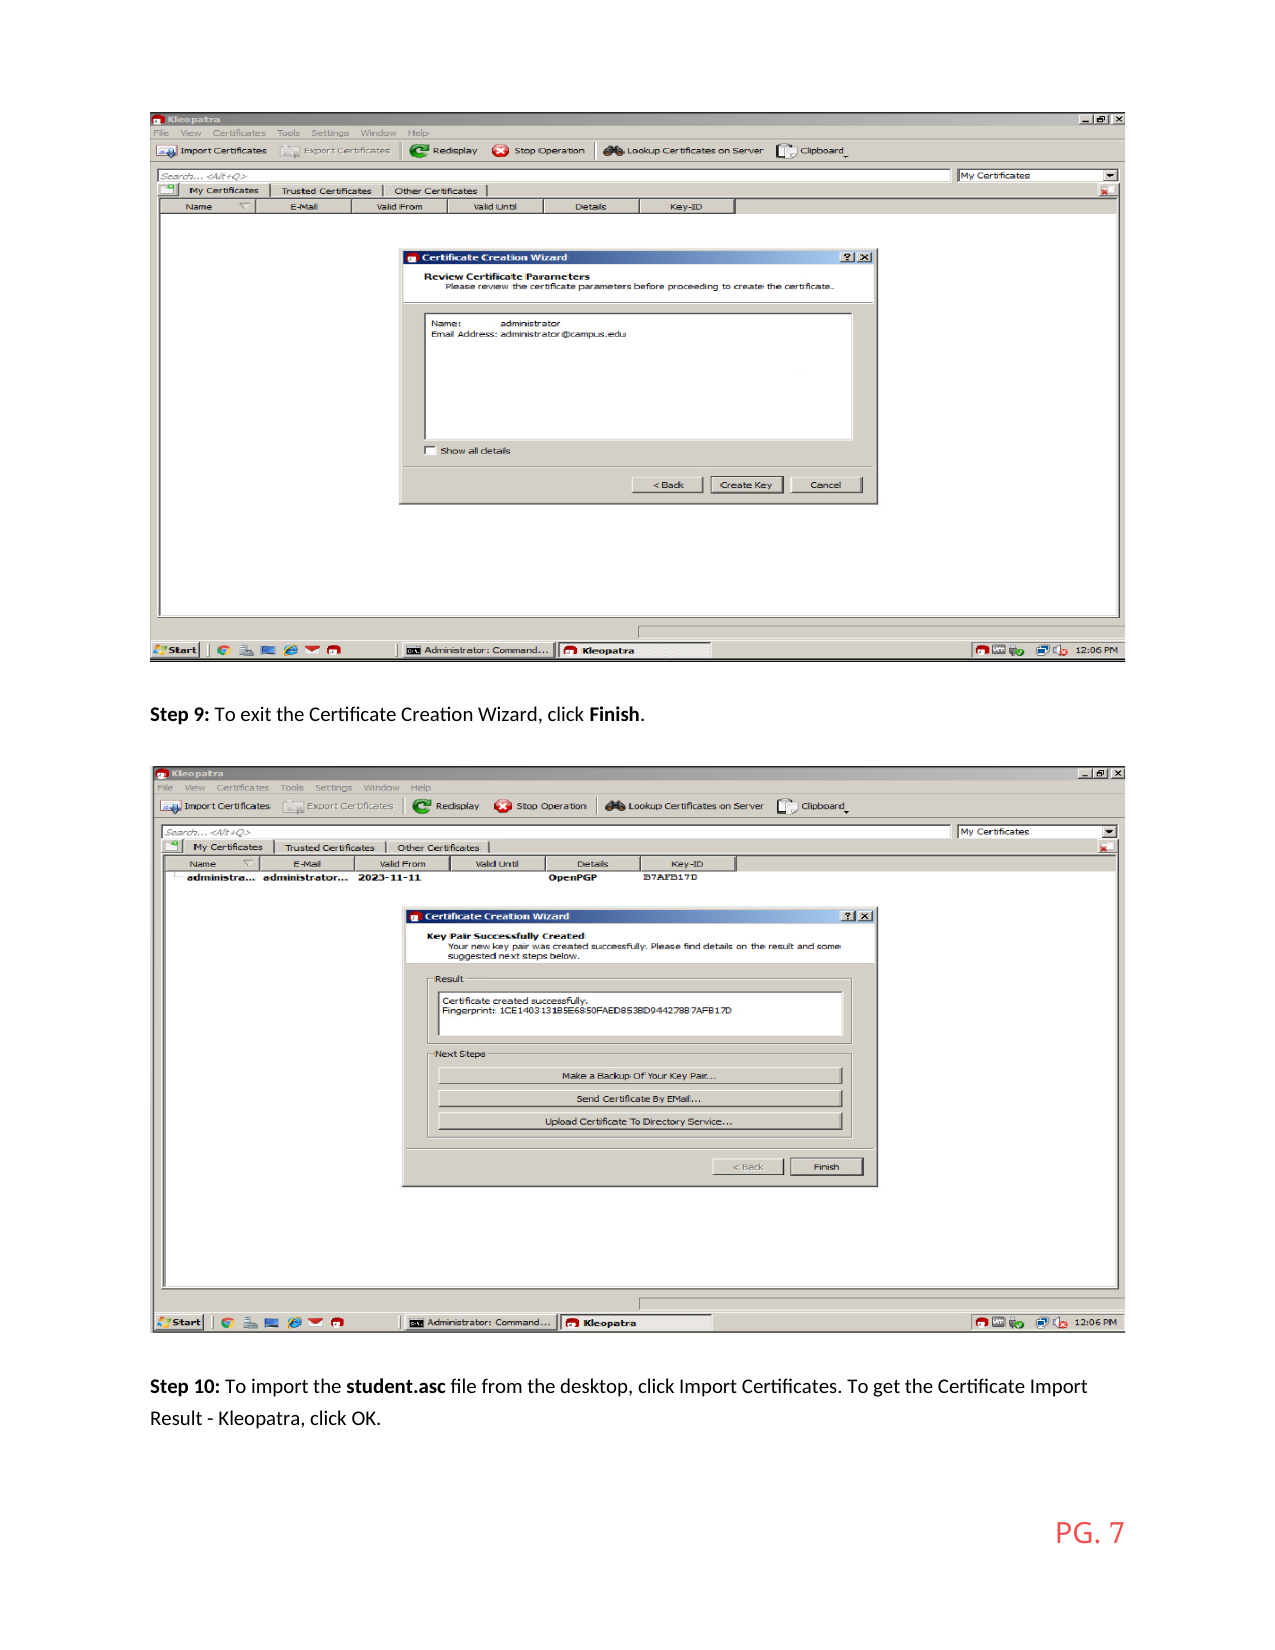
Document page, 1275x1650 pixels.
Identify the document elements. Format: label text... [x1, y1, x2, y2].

text Step 9: To exit the Certificate Creation Wizard, click Finish. [150, 702, 1125, 727]
picture [150, 112, 1125, 662]
text Step 10: To import the student.asc file from the desktop, click Import Certificates. To get the Certificate Import Result - Kleopatra, click OK. [150, 1373, 1125, 1431]
picture [150, 766, 1125, 1333]
